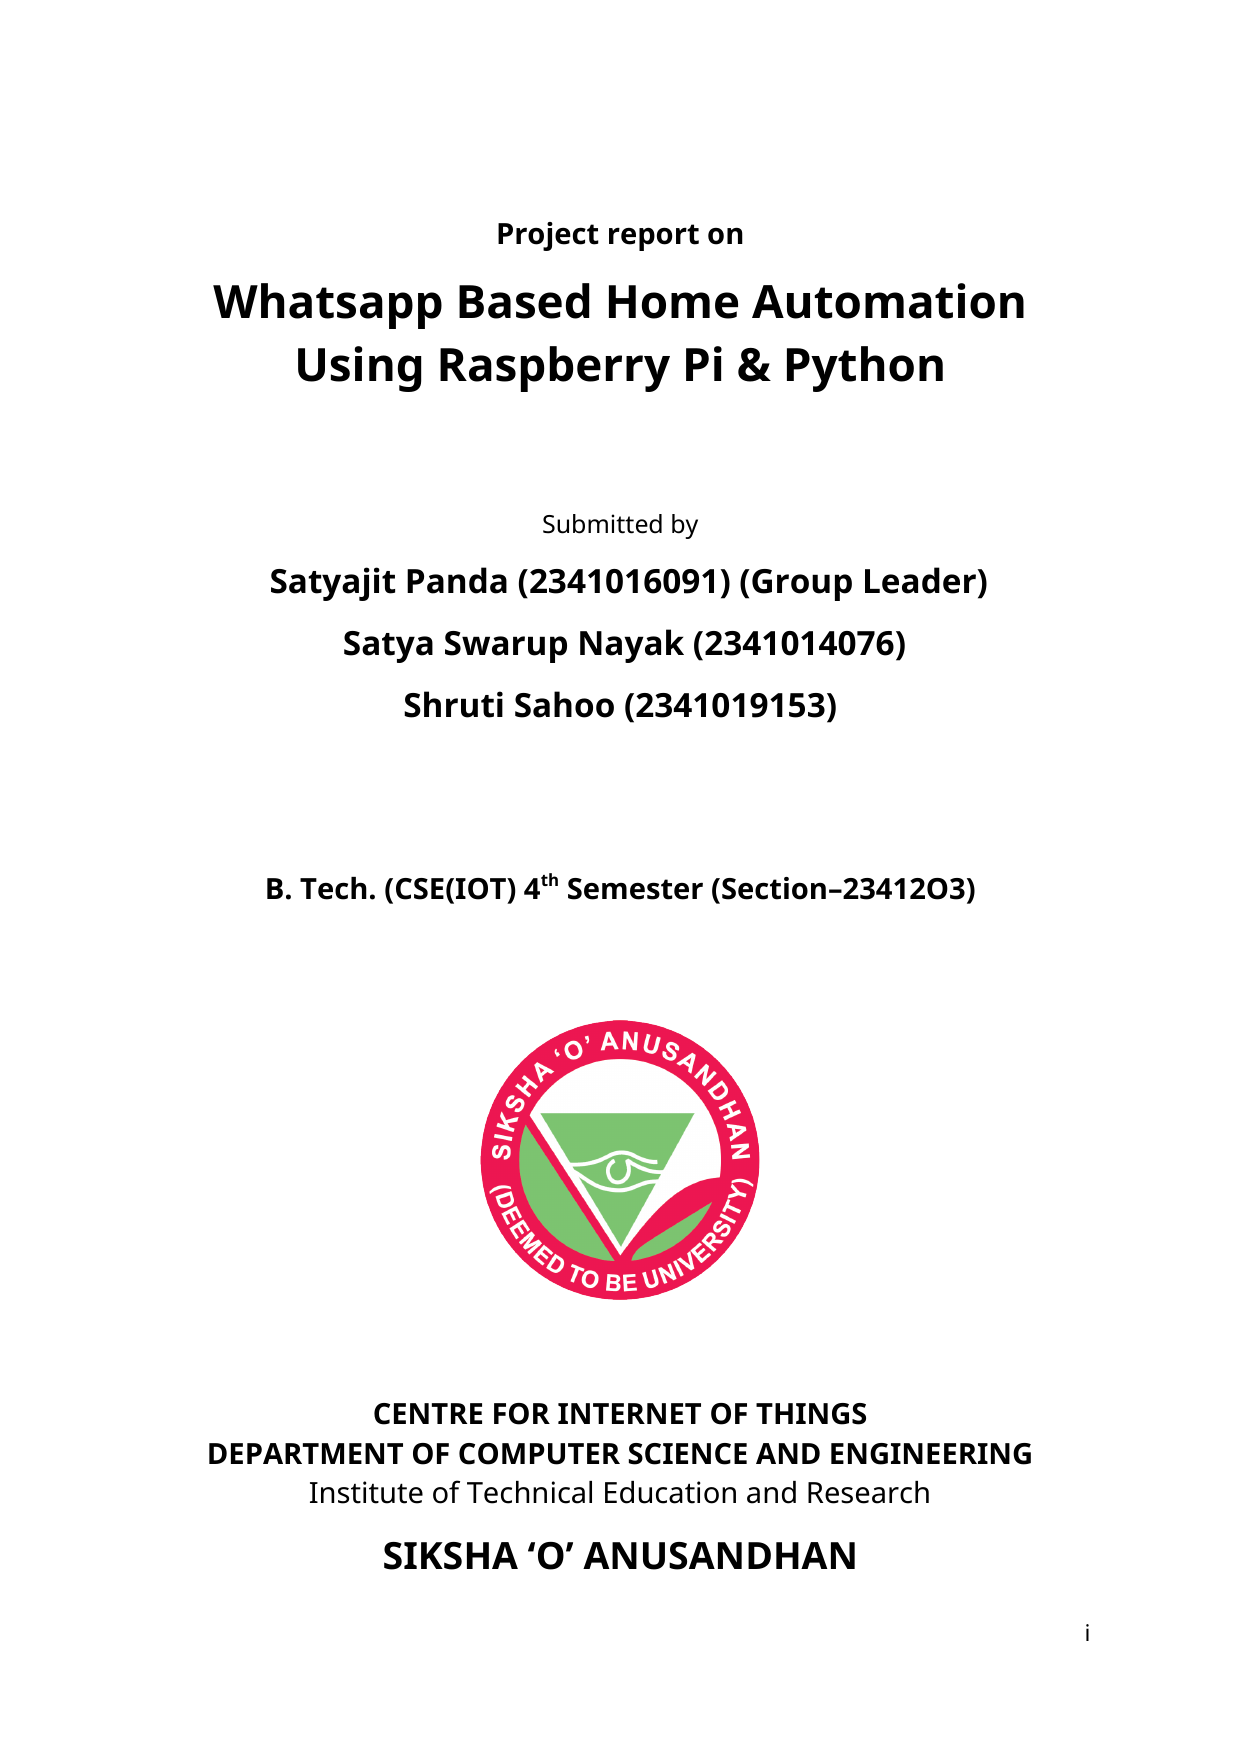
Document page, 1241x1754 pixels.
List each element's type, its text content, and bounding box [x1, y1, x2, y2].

text DEPARTMENT OF COMPUTER SCIENCE AND ENGINEERING [150, 1433, 1090, 1473]
text Institute of Technical Education and Research [150, 1473, 1090, 1512]
text Submitted by [150, 507, 1090, 541]
text Shruti Sahoo (2341019153) [150, 682, 1090, 727]
picture [480, 1020, 760, 1300]
text Satya Swarup Nayak (2341014076) [150, 620, 1090, 665]
text B. Tech. (CSE(IOT) 4th Semester (Section–23412O3) [150, 868, 1090, 908]
text CENTRE FOR INTERNET OF THINGS [150, 1393, 1090, 1433]
text Satyajit Panda (2341016091) (Group Leader) [150, 558, 1090, 603]
text Whatsapp Based Home Automation Using Raspberry Pi & Python [150, 270, 1090, 395]
text Project report on [150, 213, 1090, 253]
text SIKSHA ‘O’ ANUSANDHAN [150, 1529, 1090, 1581]
